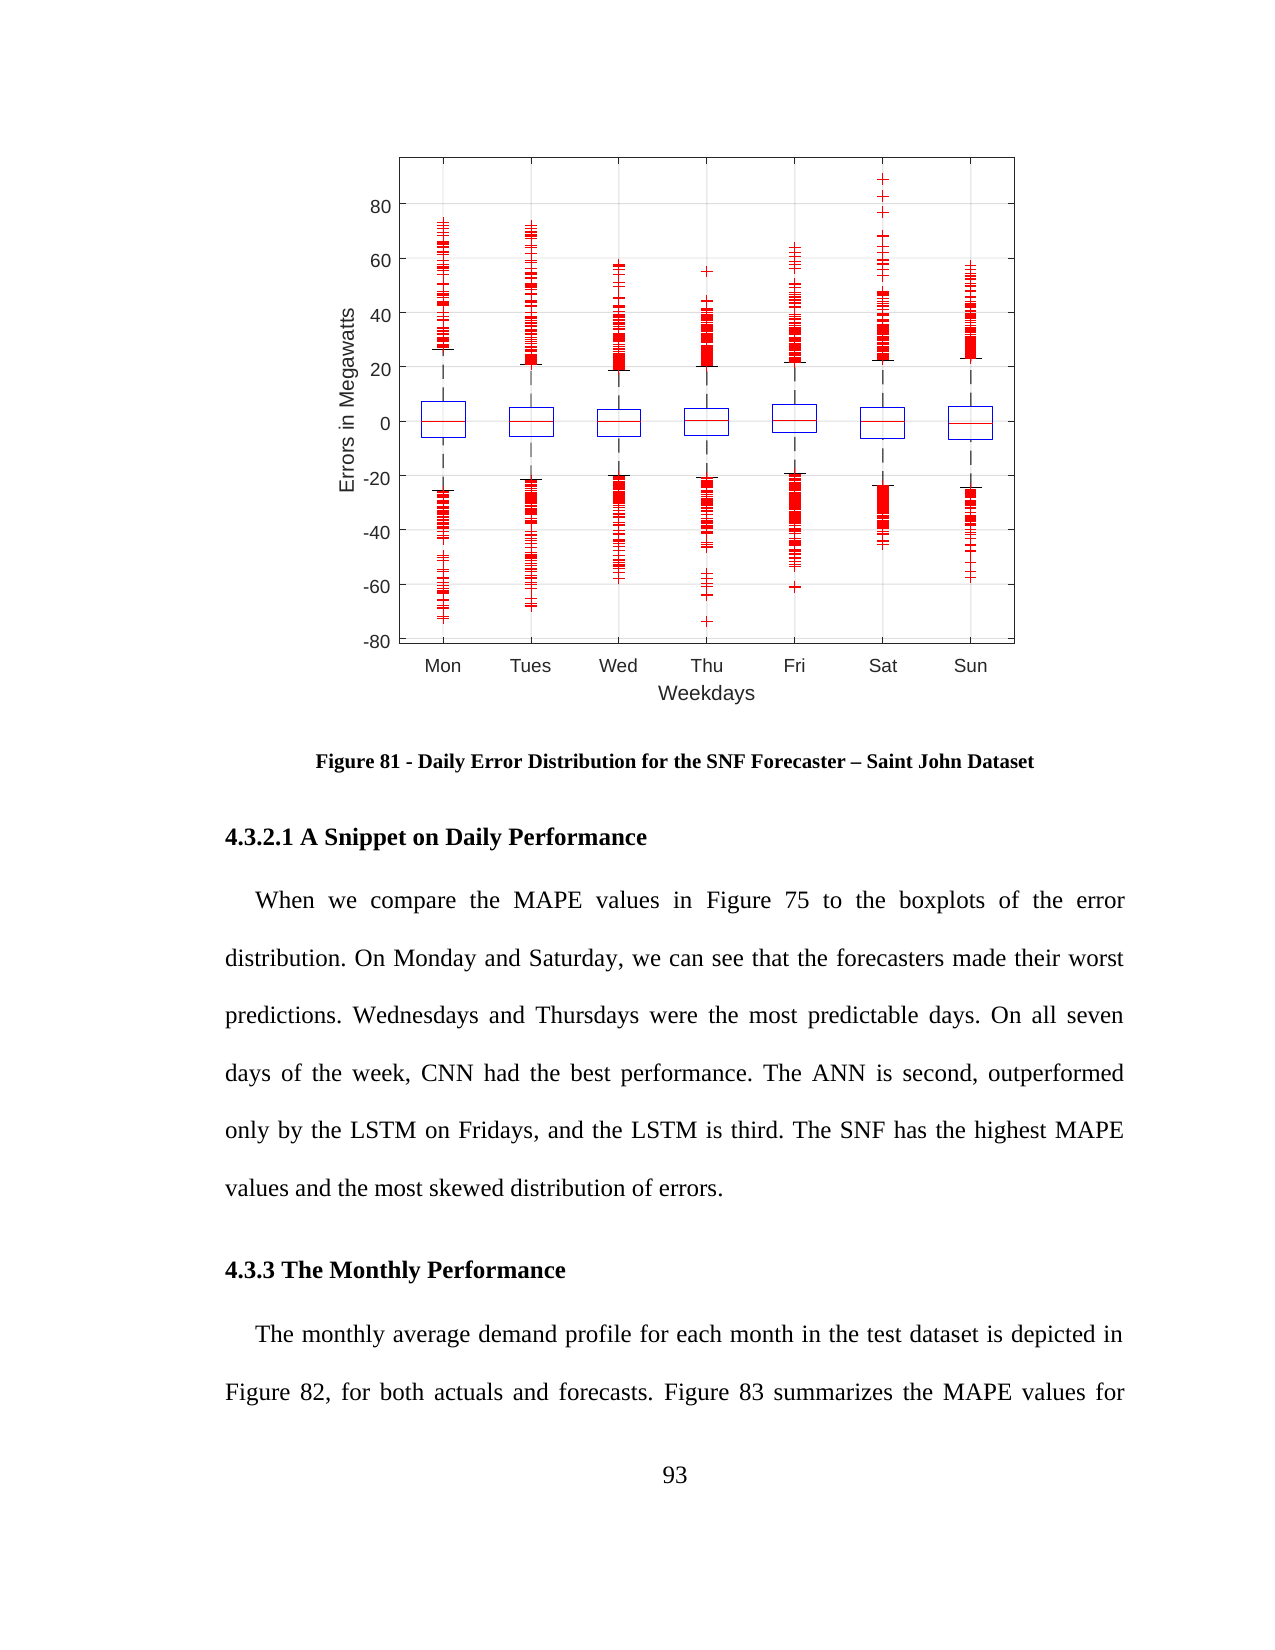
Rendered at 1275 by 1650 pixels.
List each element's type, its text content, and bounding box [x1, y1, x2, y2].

text Figure 81 - Daily Error Distribution for the SNF Forecaster – Saint John Dataset [225, 749, 1125, 773]
subtitle 4.3.3 The Monthly Performance [225, 1256, 1125, 1284]
subtitle 4.3.2.1 A Snippet on Daily Performance [225, 822, 1125, 851]
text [225, 1319, 1125, 1406]
text When we compare the MAPE values in Figure 75 to the boxplots of the error distribution. On Monday and Saturday, we can see that the forecasters made their worst predictions. Wednesdays and Thursdays were the most predictable days. On all seven days of the week, CNN had the best performance. The ANN is second, outperformed only by the LSTM on Fridays, and the LSTM is third. The SNF has the highest MAPE values and the most skewed distribution of errors. [225, 886, 1125, 1202]
